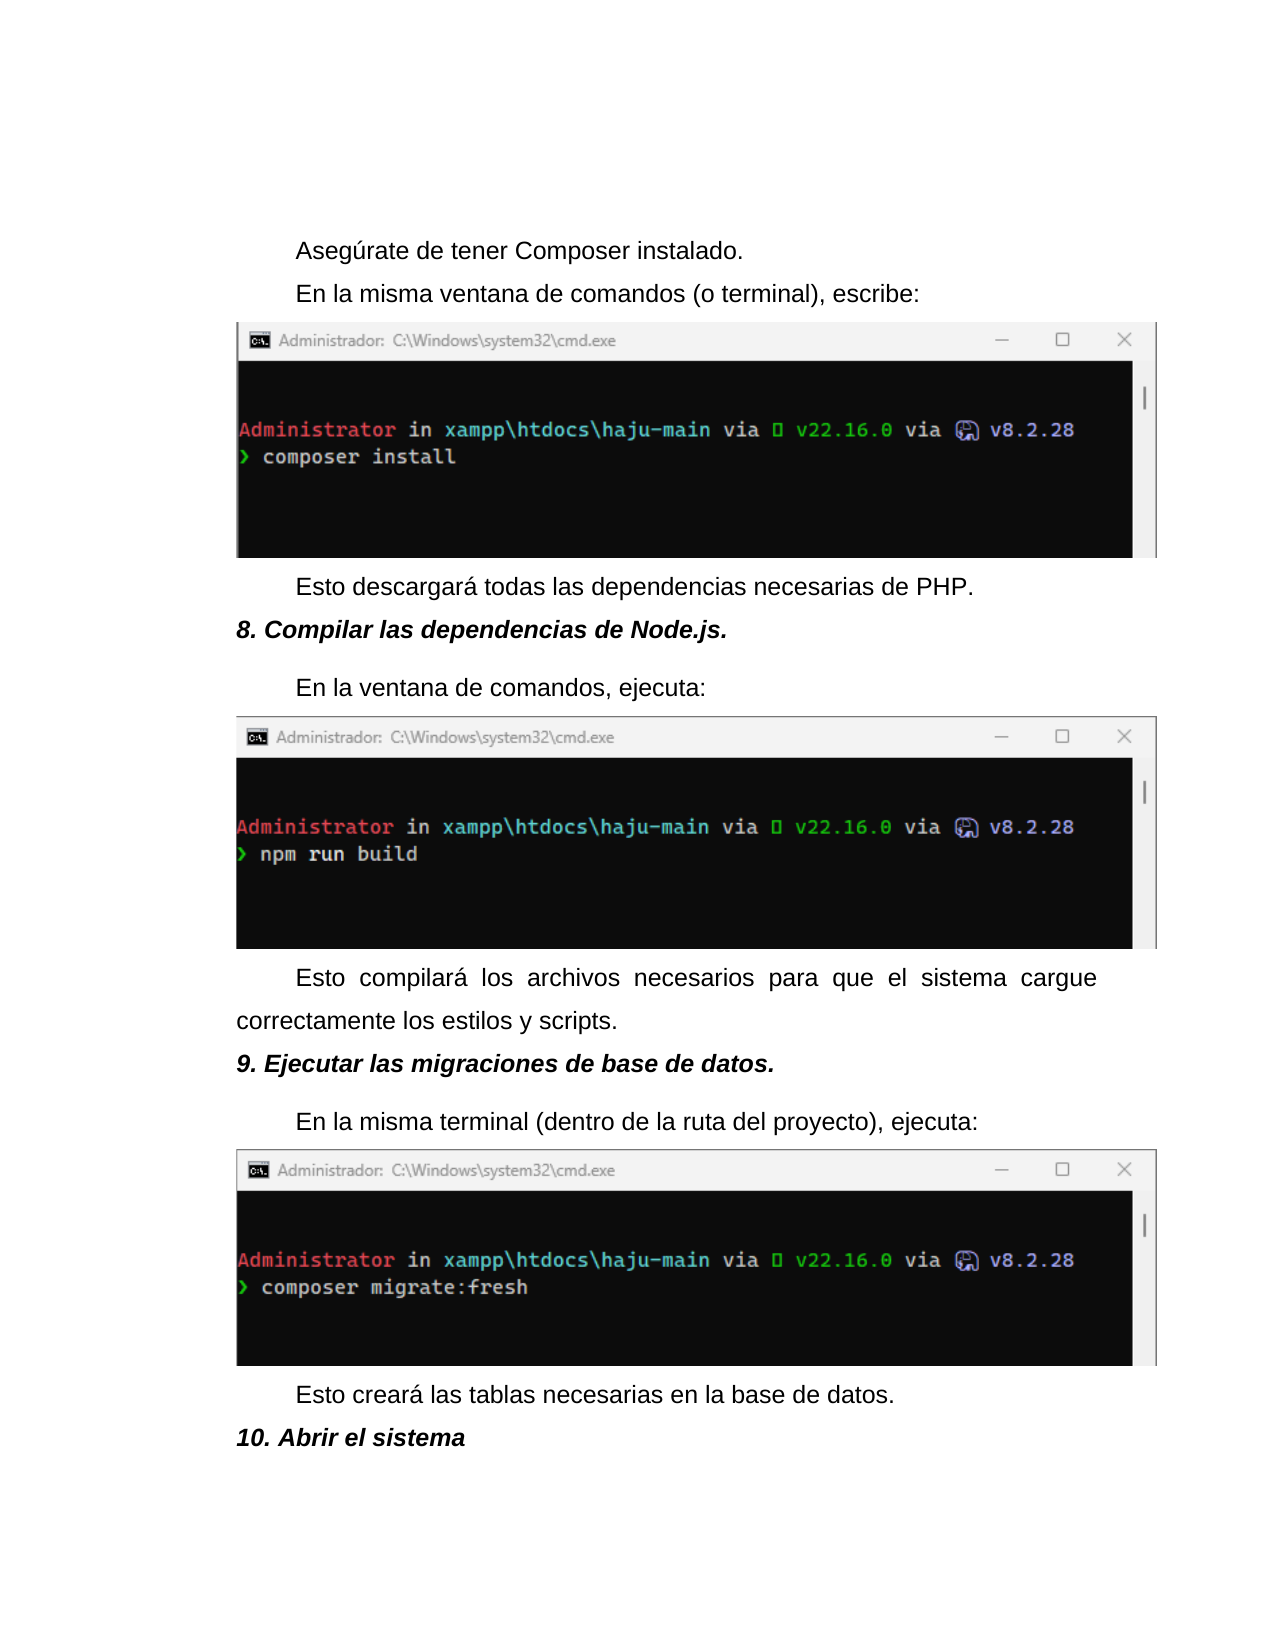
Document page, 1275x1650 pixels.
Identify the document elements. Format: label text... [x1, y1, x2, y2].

text Asegúrate de tener Composer instalado. [236, 236, 1098, 265]
picture [236, 322, 1157, 558]
text Esto creará las tablas necesarias en la base de datos. [236, 1379, 1098, 1408]
text En la misma terminal (dentro de la ruta del proyecto), ejecuta: [236, 1106, 1098, 1149]
text En la ventana de comandos, ejecuta: [236, 673, 1098, 716]
subtitle 9. Ejecutar las migraciones de base de datos. [236, 1049, 1098, 1078]
text Esto descargará todas las dependencias necesarias de PHP. [236, 572, 1098, 601]
text Esto compilará los archivos necesarios para que el sistema cargue correctamente los estilos y scripts. [236, 963, 1098, 1034]
picture [236, 716, 1157, 949]
subtitle 10. Abrir el sistema [236, 1423, 1098, 1451]
picture [236, 1149, 1157, 1366]
subtitle 8. Compilar las dependencias de Node.js. [236, 616, 1098, 644]
text En la misma ventana de comandos (o terminal), escribe: [236, 279, 1098, 322]
